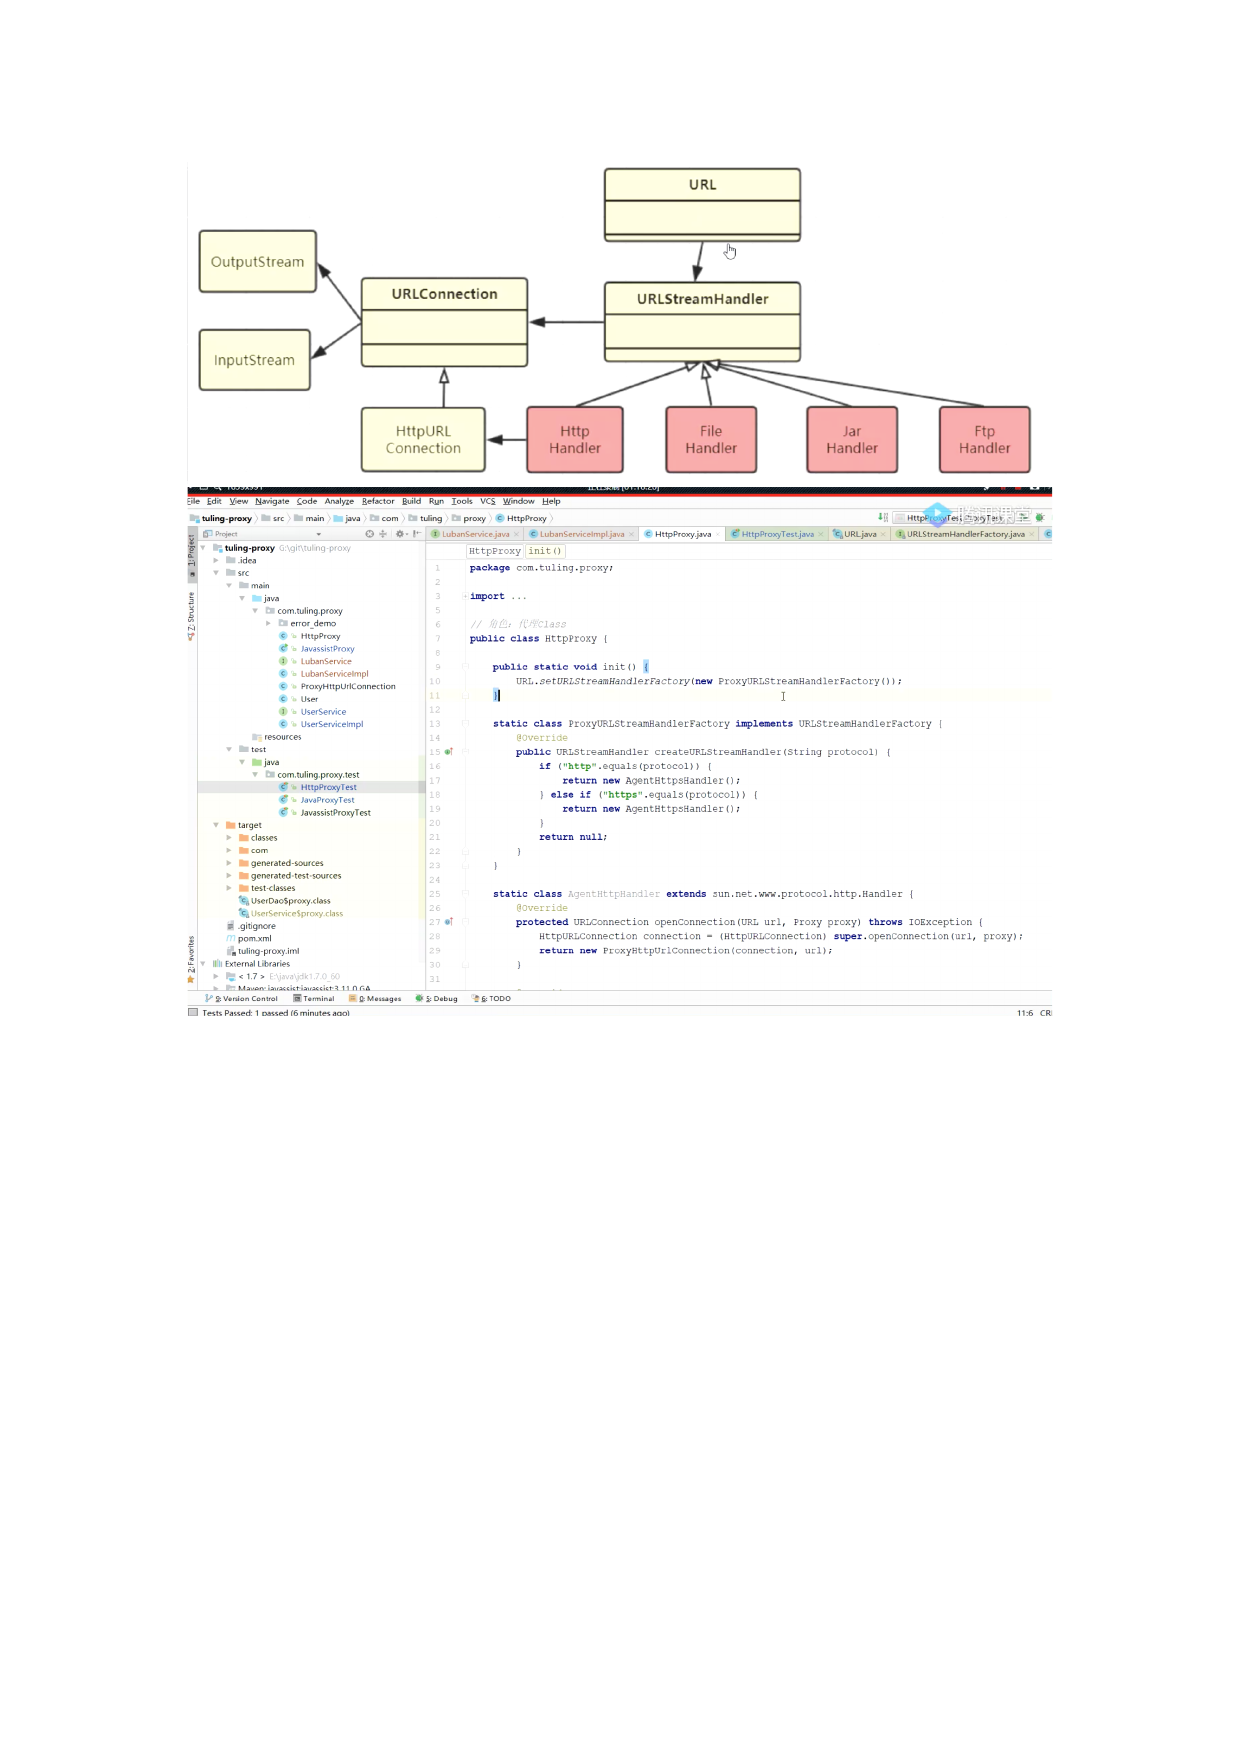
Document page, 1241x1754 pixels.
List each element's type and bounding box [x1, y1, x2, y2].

picture [187, 162, 1053, 484]
picture [187, 487, 1053, 1016]
